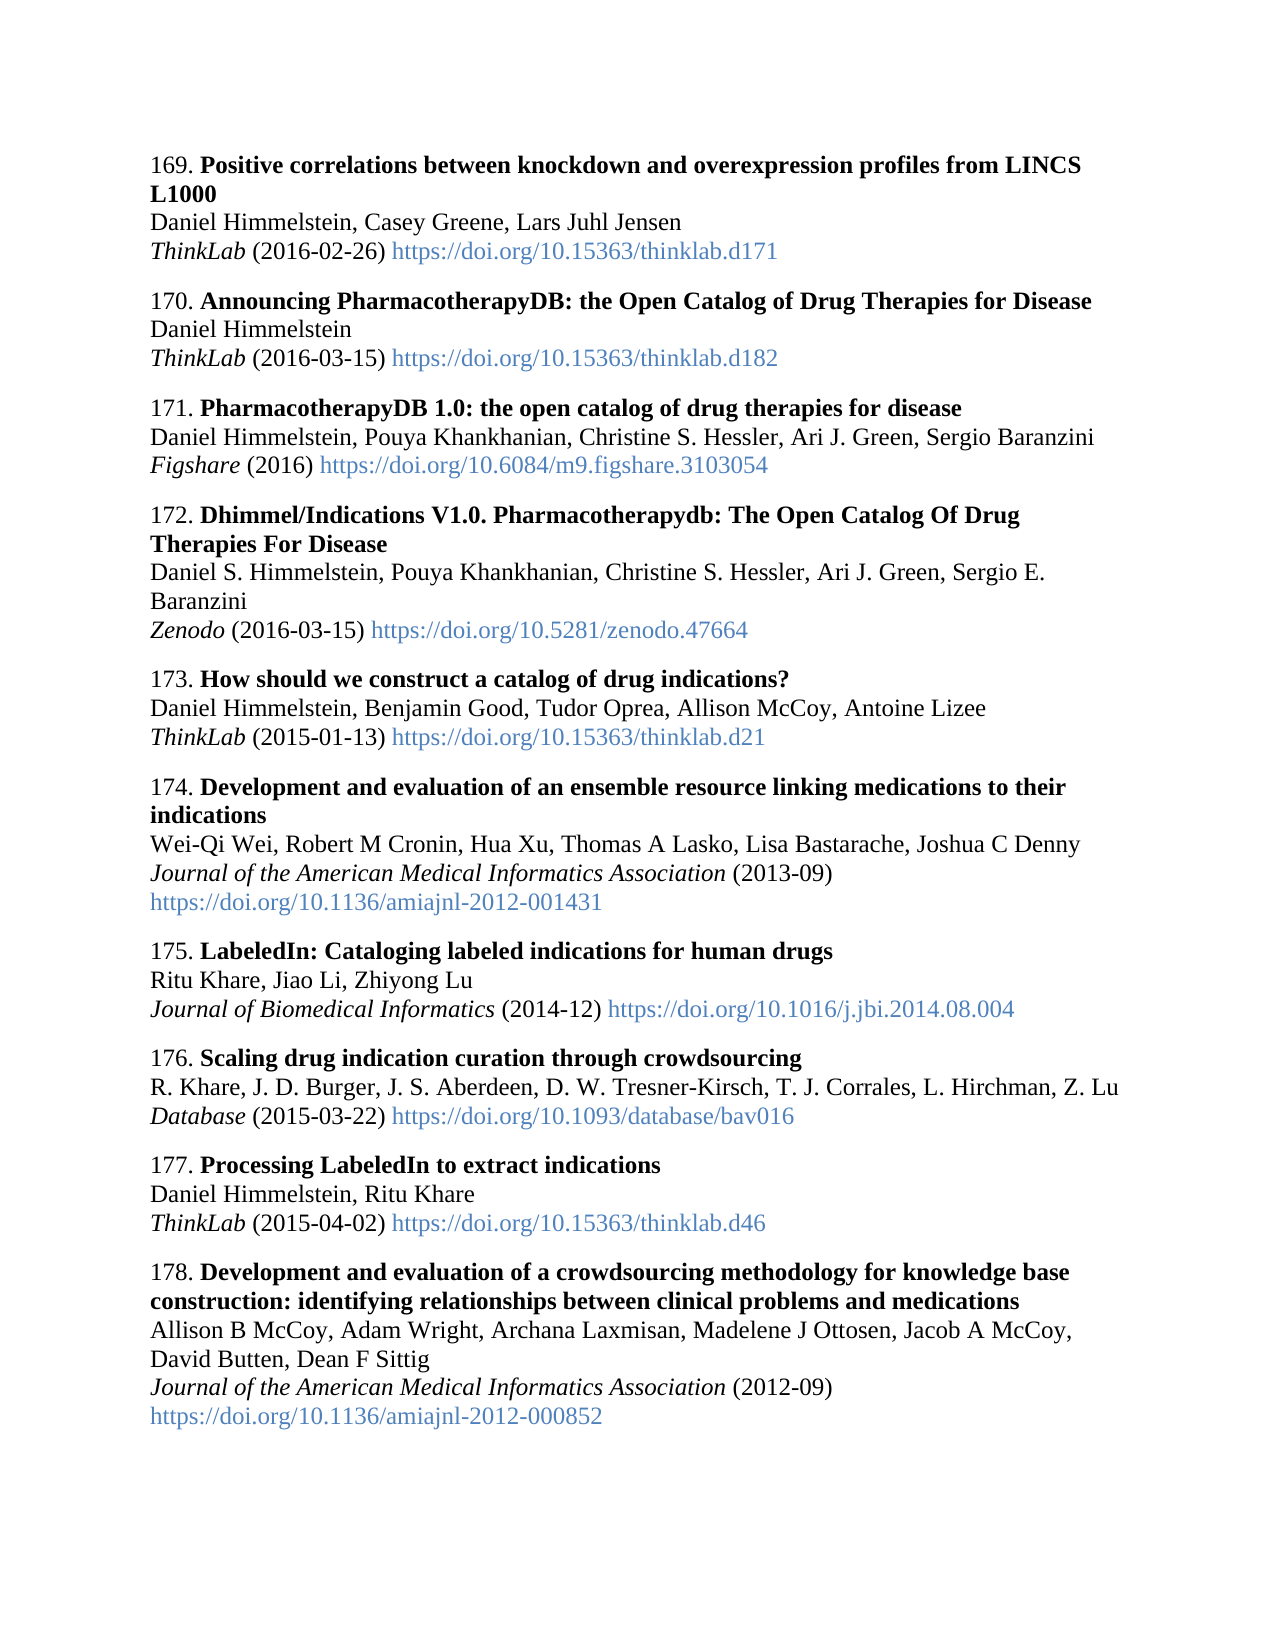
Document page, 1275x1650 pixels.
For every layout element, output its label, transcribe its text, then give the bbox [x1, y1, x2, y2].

text 171. PharmacotherapyDB 1.0: the open catalog of drug therapies for disease Daniel Himmelstein, Pouya Khankhanian, Christine S. Hessler, Ari J. Green, Sergio Baranzini Figshare (2016) https://doi.org/10.6084/m9.figshare.3103054 [150, 393, 1125, 479]
text 178. Development and evaluation of a crowdsourcing methodology for knowledge base construction: identifying relationships between clinical problems and medications Allison B McCoy, Adam Wright, Archana Laxmisan, Madelene J Ottosen, Jacob A McCoy, David Butten, Dean F Sittig Journal of the American Medical Informatics Association (2012-09) https://doi.org/10.1136/amiajnl-2012-000852 [150, 1257, 1125, 1430]
text 172. Dhimmel/Indications V1.0. Pharmacotherapydb: The Open Catalog Of Drug Therapies For Disease Daniel S. Himmelstein, Pouya Khankhanian, Christine S. Hessler, Ari J. Green, Sergio E. Baranzini Zenodo (2016-03-15) https://doi.org/10.5281/zenodo.47664 [150, 500, 1125, 644]
text 170. Announcing PharmacotherapyDB: the Open Catalog of Drug Therapies for Disease Daniel Himmelstein ThinkLab (2016-03-15) https://doi.org/10.15363/thinklab.d182 [150, 286, 1125, 372]
text 175. LabeledIn: Cataloging labeled indications for human drugs Ritu Khare, Jiao Li, Zhiyong Lu Journal of Biomedical Informatics (2014-12) https://doi.org/10.1016/j.jbi.2014.08.004 [150, 936, 1125, 1022]
text 176. Scaling drug indication curation through crowdsourcing R. Khare, J. D. Burger, J. S. Aberdeen, D. W. Tresner-Kirsch, T. J. Corrales, L. Hirchman, Z. Lu Database (2015-03-22) https://doi.org/10.1093/database/bav016 [150, 1043, 1125, 1129]
text 177. Processing LabeledIn to extract indications Daniel Himmelstein, Ritu Khare ThinkLab (2015-04-02) https://doi.org/10.15363/thinklab.d46 [150, 1150, 1125, 1237]
text 174. Development and evaluation of an ensemble resource linking medications to their indications Wei-Qi Wei, Robert M Cronin, Hua Xu, Thomas A Lasko, Lisa Bastarache, Joshua C Denny Journal of the American Medical Informatics Association (2013-09) https://doi.org/10.1136/amiajnl-2012-001431 [150, 772, 1125, 915]
text 169. Positive correlations between knockdown and overexpression profiles from LINCS L1000 Daniel Himmelstein, Casey Greene, Lars Juhl Jensen ThinkLab (2016-02-26) https://doi.org/10.15363/thinklab.d171 [150, 150, 1125, 265]
text 173. How should we construct a catalog of drug indications? Daniel Himmelstein, Benjamin Good, Tudor Oprea, Allison McCoy, Antoine Lizee ThinkLab (2015-01-13) https://doi.org/10.15363/thinklab.d21 [150, 664, 1125, 751]
